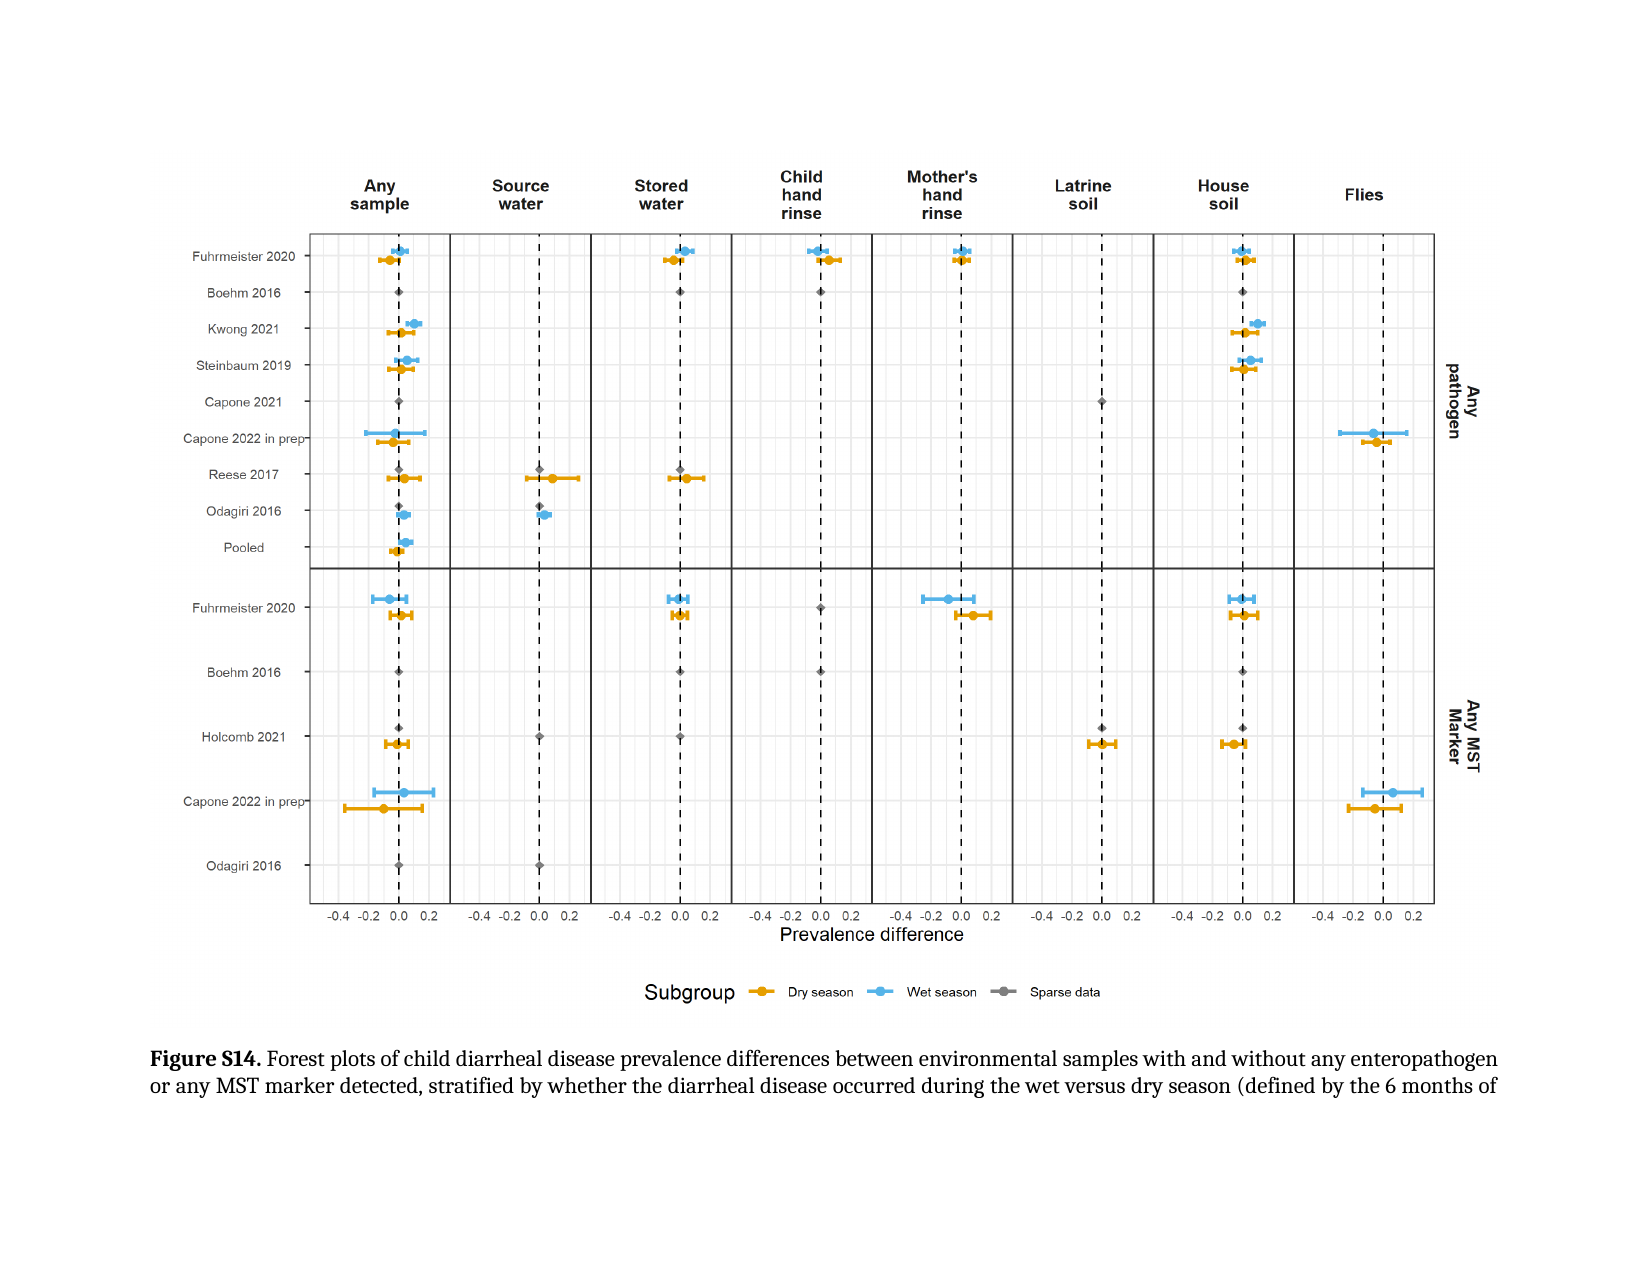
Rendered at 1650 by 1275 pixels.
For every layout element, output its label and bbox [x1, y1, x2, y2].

text [150, 1045, 1500, 1099]
picture [150, 150, 1500, 1028]
